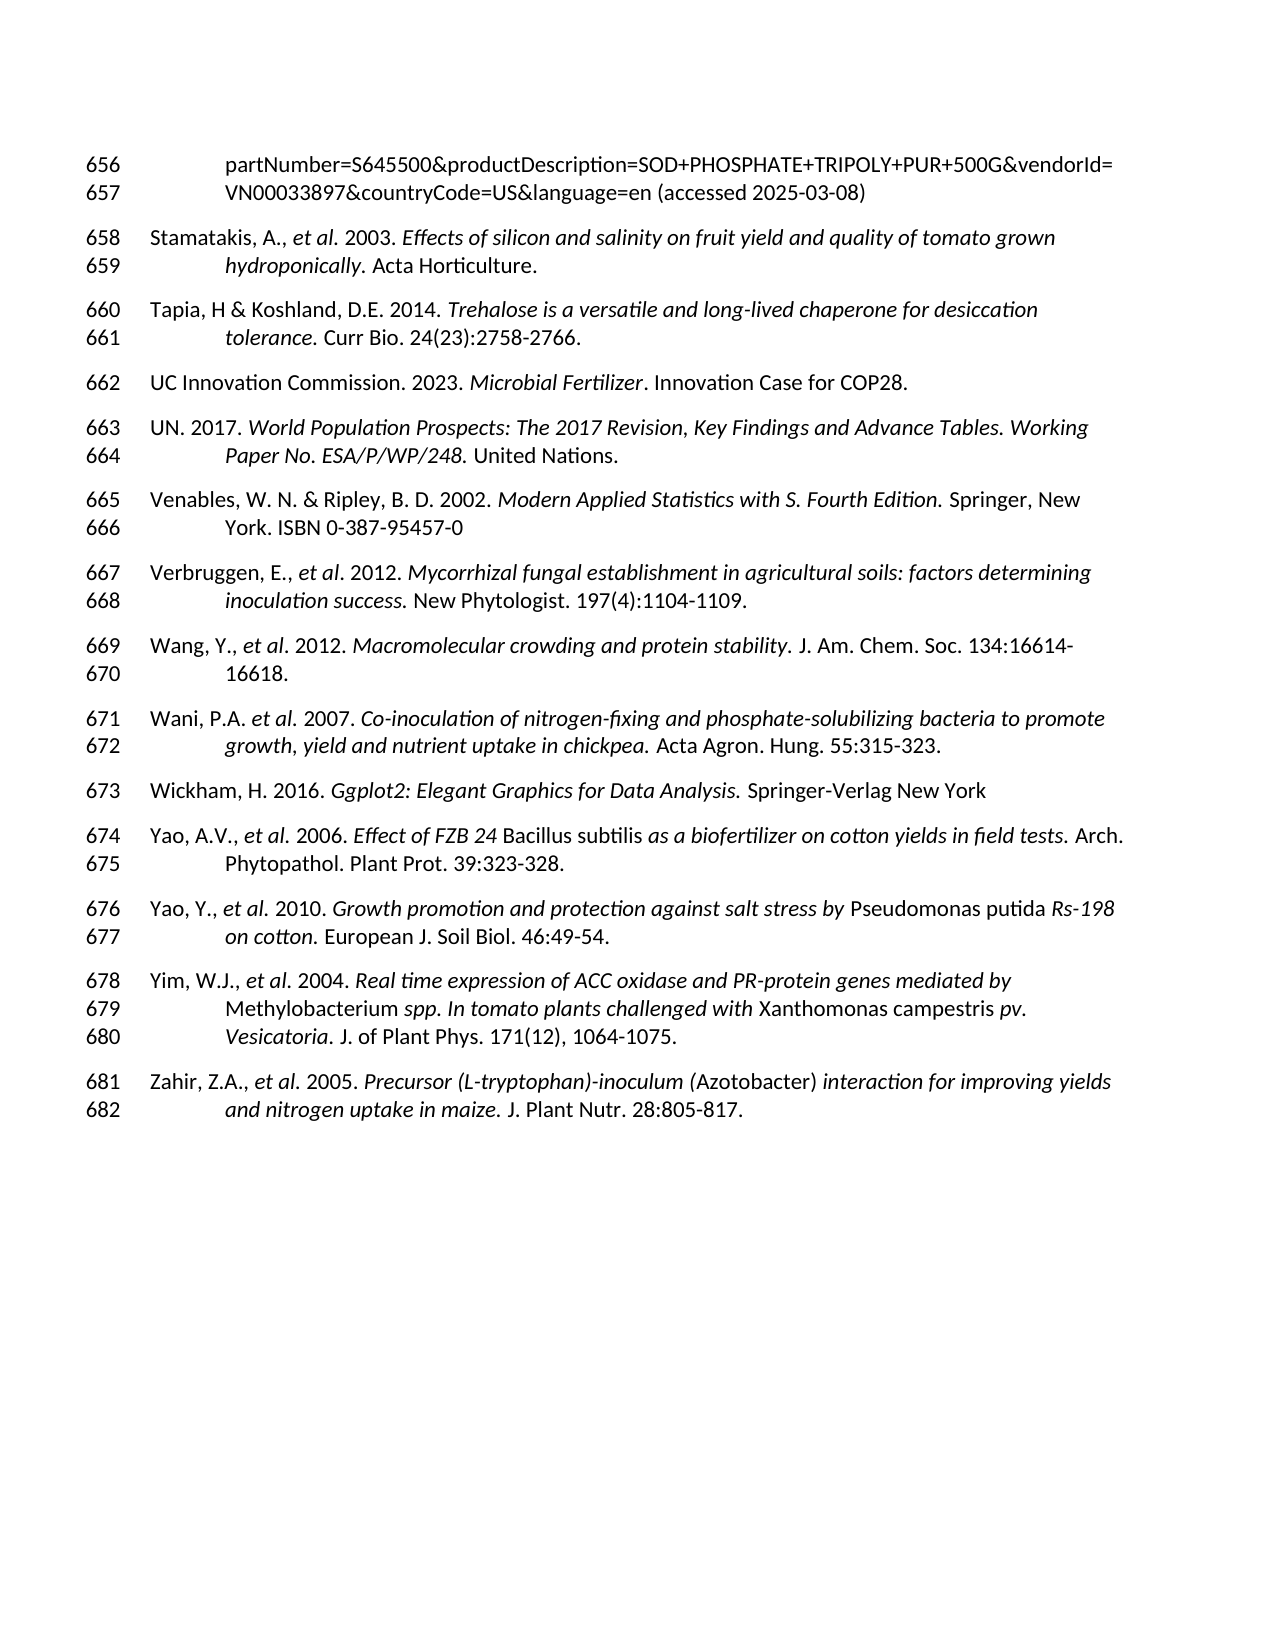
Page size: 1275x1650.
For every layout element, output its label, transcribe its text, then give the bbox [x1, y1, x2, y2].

text UC Innovation Commission. 2023. Microbial Fertilizer. Innovation Case for COP28. [150, 368, 1125, 396]
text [150, 150, 1125, 206]
text Tapia, H & Koshland, D.E. 2014. Trehalose is a versatile and long-lived chaperone for desiccation tolerance. Curr Bio. 24(23):2758-2766. [150, 295, 1125, 351]
text Yim, W.J., et al. 2004. Real time expression of ACC oxidase and PR-protein genes mediated by Methylobacterium spp. In tomato plants challenged with Xanthomonas campestris pv. Vesicatoria. J. of Plant Phys. 171(12), 1064-1075. [150, 966, 1125, 1051]
text Stamatakis, A., et al. 2003. Effects of silicon and salinity on fruit yield and quality of tomato grown hydroponically. Acta Horticulture. [150, 223, 1125, 279]
text Venables, W. N. & Ripley, B. D. 2002. Modern Applied Statistics with S. Fourth Edition. Springer, New York. ISBN 0-387-95457-0 [150, 486, 1125, 542]
text Yao, A.V., et al. 2006. Effect of FZB 24 Bacillus subtilis as a biofertilizer on cotton yields in field tests. Arch. Phytopathol. Plant Prot. 39:323-328. [150, 821, 1125, 877]
text Wang, Y., et al. 2012. Macromolecular crowding and protein stability. J. Am. Chem. Soc. 134:16614-16618. [150, 631, 1125, 687]
text Zahir, Z.A., et al. 2005. Precursor (L-tryptophan)-inoculum (Azotobacter) interaction for improving yields and nitrogen uptake in maize. J. Plant Nutr. 28:805-817. [150, 1067, 1125, 1123]
text Wani, P.A. et al. 2007. Co-inoculation of nitrogen-fixing and phosphate-solubilizing bacteria to promote growth, yield and nutrient uptake in chickpea. Acta Agron. Hung. 55:315-323. [150, 704, 1125, 760]
text Yao, Y., et al. 2010. Growth promotion and protection against salt stress by Pseudomonas putida Rs-198 on cotton. European J. Soil Biol. 46:49-54. [150, 894, 1125, 950]
text UN. 2017. World Population Prospects: The 2017 Revision, Key Findings and Advance Tables. Working Paper No. ESA/P/WP/248. United Nations. [150, 413, 1125, 469]
text Wickham, H. 2016. Ggplot2: Elegant Graphics for Data Analysis. Springer-Verlag New York [150, 776, 1125, 804]
text Verbruggen, E., et al. 2012. Mycorrhizal fungal establishment in agricultural soils: factors determining inoculation success. New Phytologist. 197(4):1104-1109. [150, 558, 1125, 614]
